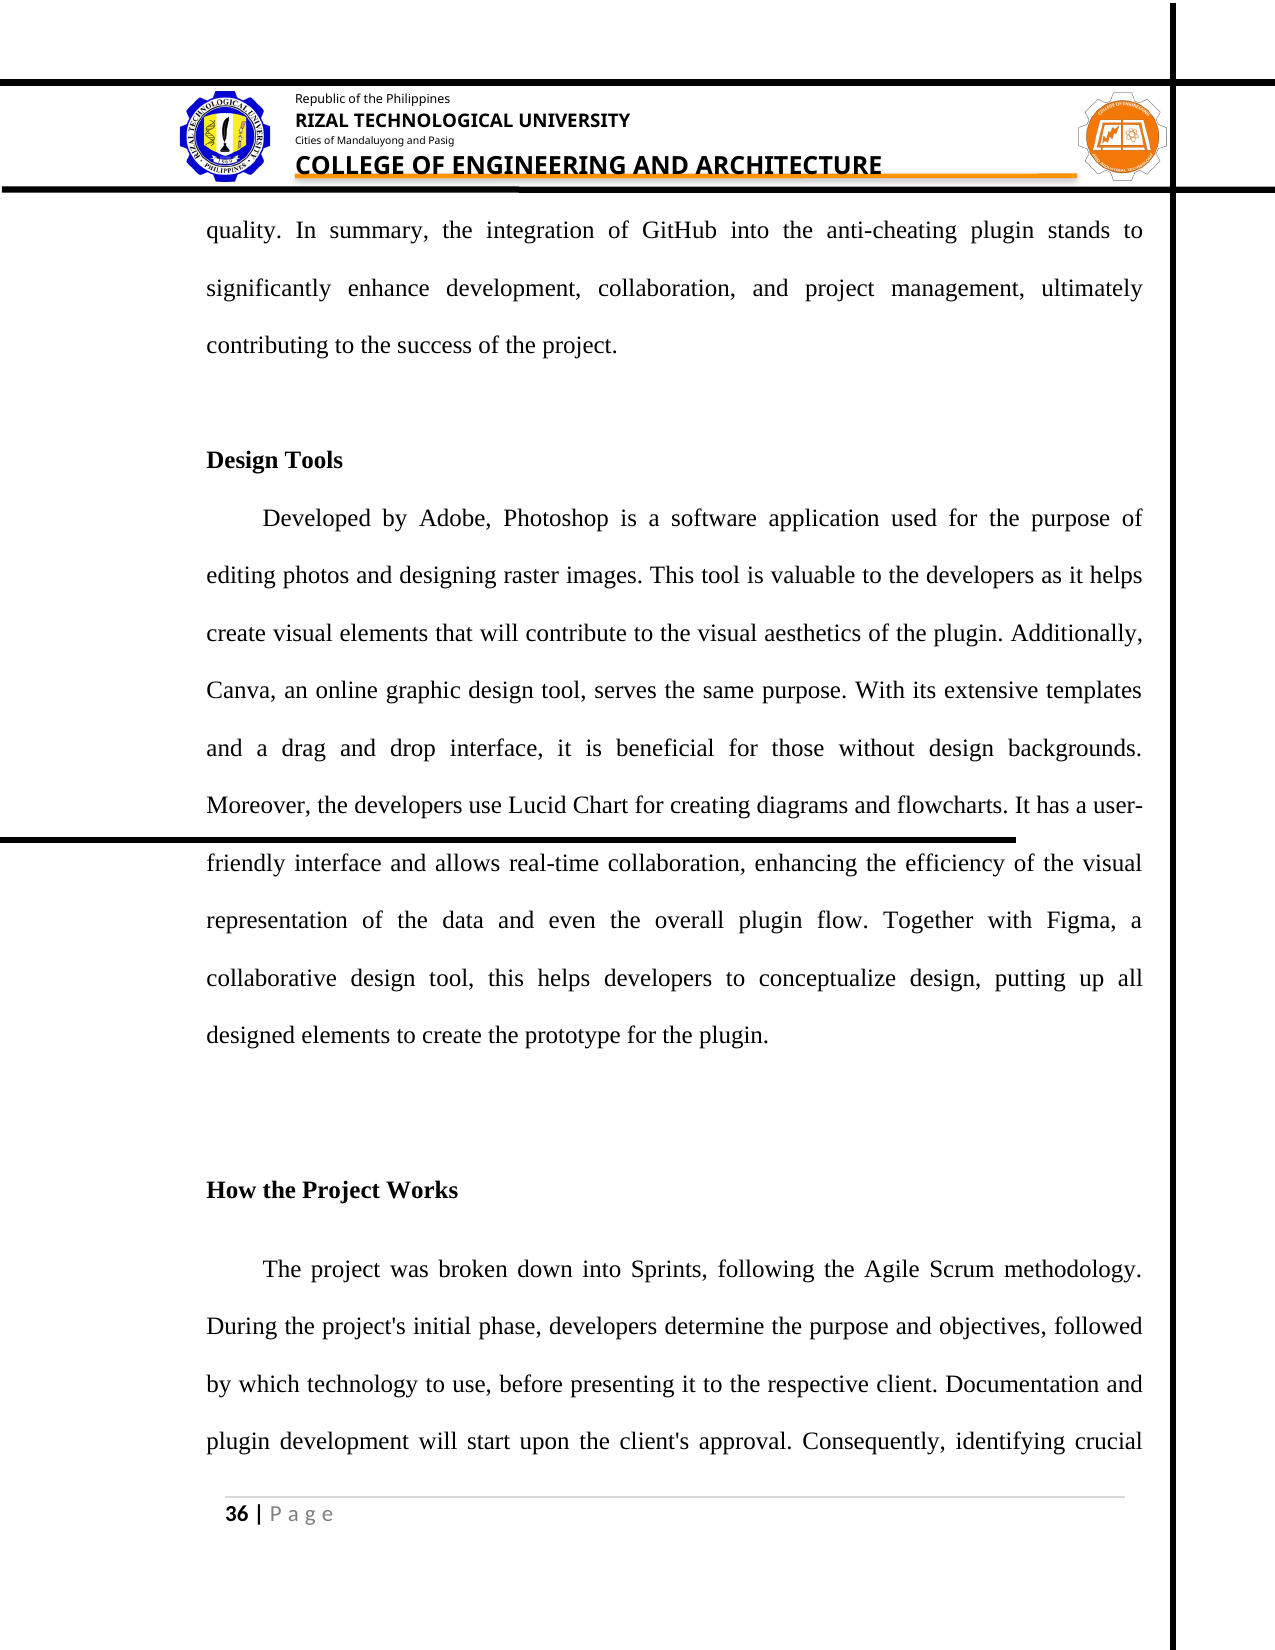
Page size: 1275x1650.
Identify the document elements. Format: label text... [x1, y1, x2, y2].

text Design Tools [206, 445, 1144, 474]
text How the Project Works [206, 1176, 1144, 1204]
text Developed by Adobe, Photoshop is a software application used for the purpose of editing photos and designing raster images. This tool is valuable to the developers as it helps create visual elements that will contribute to the visual aesthetics of the plugin. Additionally, Canva, an online graphic design tool, serves the same purpose. With its extensive templates and a drag and drop interface, it is beneficial for those without design backgrounds. Moreover, the developers use Lucid Chart for creating diagrams and flowcharts. It has a user-friendly interface and allows real-time collaboration, enhancing the efficiency of the visual representation of the data and even the overall plugin flow. Together with Figma, a collaborative design tool, this helps developers to conceptualize design, putting up all designed elements to create the prototype for the plugin. [206, 503, 1144, 1049]
picture [179, 91, 271, 182]
picture [1076, 89, 1169, 182]
